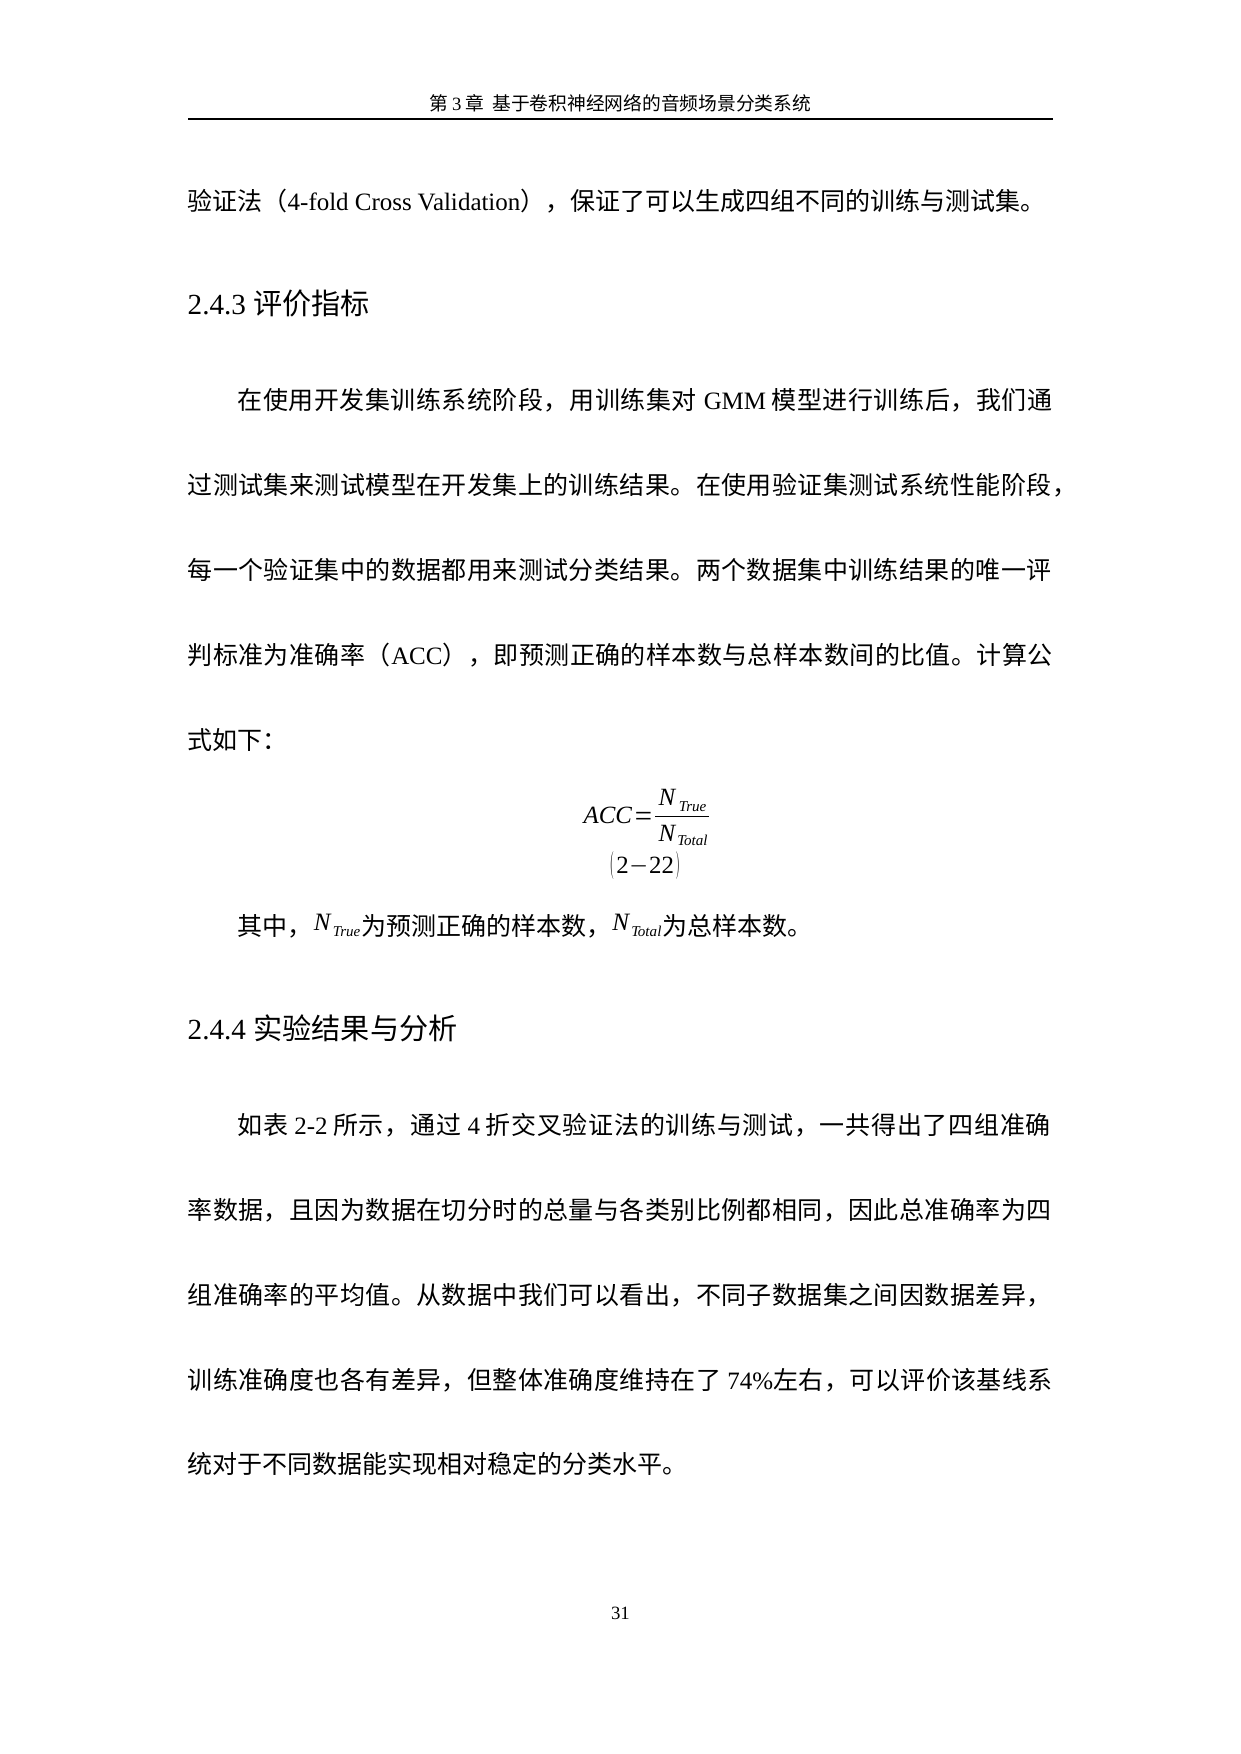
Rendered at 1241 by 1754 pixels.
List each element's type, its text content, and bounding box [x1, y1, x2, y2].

subtitle 2.4.3 评价指标 [187, 268, 1053, 336]
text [187, 166, 1053, 233]
text 如表2-2所示，通过4折交叉验证法的训练与测试，一共得出了四组准确率数据，且因为数据在切分时的总量与各类别比例都相同，因此总准确率为四组准确率的平均值。从数据中我们可以看出，不同子数据集之间因数据差异，训练准确度也各有差异，但整体准确度维持在了74%左右，可以评价该基线系统对于不同数据能实现相对稳定的分类水平。 [187, 1089, 1053, 1497]
text 在使用开发集训练系统阶段，用训练集对GMM模型进行训练后，我们通过测试集来测试模型在开发集上的训练结果。在使用验证集测试系统性能阶段，每一个验证集中的数据都用来测试分类结果。两个数据集中训练结果的唯一评判标准为准确率（ACC），即预测正确的样本数与总样本数间的比值。计算公式如下： [187, 365, 1053, 772]
text 其中，为预测正确的样本数，为总样本数。 [187, 890, 1053, 958]
subtitle 2.4.4 实验结果与分析 [187, 992, 1053, 1060]
